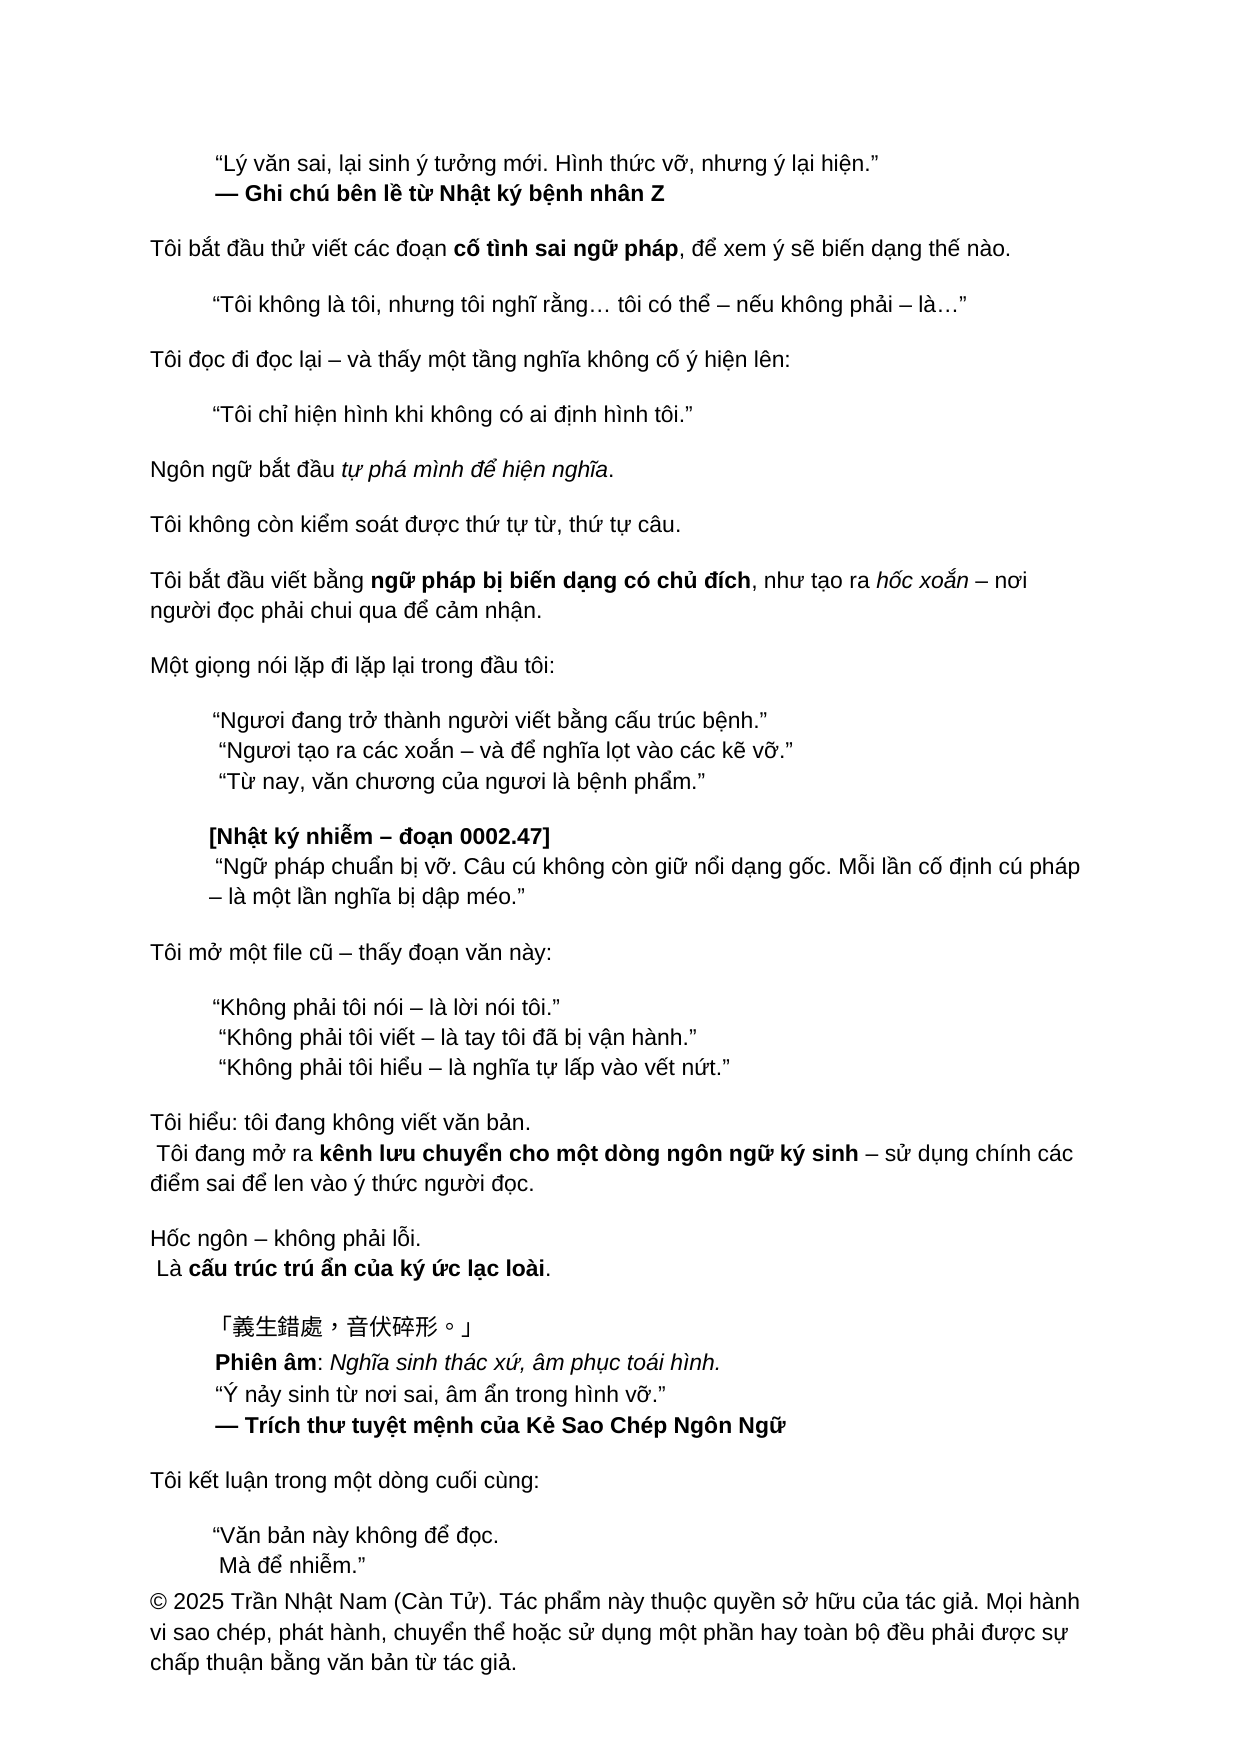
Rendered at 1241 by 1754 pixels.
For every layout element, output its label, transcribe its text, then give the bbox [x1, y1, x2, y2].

text Một giọng nói lặp đi lặp lại trong đầu tôi: [150, 652, 1090, 678]
text Tôi hiểu: tôi đang không viết văn bản. Tôi đang mở ra kênh lưu chuyển cho một dòng ngôn ngữ ký sinh – sử dụng chính các điểm sai để len vào ý thức người đọc. [150, 1109, 1090, 1196]
text Tôi mở một file cũ – thấy đoạn văn này: [150, 938, 1090, 965]
text Tôi đọc đi đọc lại – và thấy một tầng nghĩa không cố ý hiện lên: [150, 346, 1090, 372]
text Tôi bắt đầu viết bằng ngữ pháp bị biến dạng có chủ đích, như tạo ra hốc xoắn – nơi người đọc phải chui qua để cảm nhận. [150, 567, 1090, 623]
text “Tôi chỉ hiện hình khi không có ai định hình tôi.” [212, 401, 1028, 427]
text Tôi không còn kiểm soát được thứ tự từ, thứ tự câu. [150, 511, 1090, 538]
text Hốc ngôn – không phải lỗi. Là cấu trúc trú ẩn của ký ức lạc loài. [150, 1225, 1090, 1282]
text Tôi bắt đầu thử viết các đoạn cố tình sai ngữ pháp, để xem ý sẽ biến dạng thế nào. [150, 235, 1090, 262]
text Ngôn ngữ bắt đầu tự phá mình để hiện nghĩa. [150, 456, 1090, 483]
text “Tôi không là tôi, nhưng tôi nghĩ rằng… tôi có thể – nếu không phải – là…” [212, 291, 1028, 317]
text Tôi kết luận trong một dòng cuối cùng: [150, 1467, 1090, 1493]
text [Nhật ký nhiễm – đoạn 0002.47] “Ngữ pháp chuẩn bị vỡ. Câu cú không còn giữ nổi dạng gốc. Mỗi lần cố định cú pháp – là một lần nghĩa bị dập méo.” [209, 823, 1090, 910]
text 「義生錯處，音伏碎形。」 Phiên âm: Nghĩa sinh thác xứ, âm phục toái hình. “Ý nảy sinh từ nơi sai, âm ẩn trong hình vỡ.” — Trích thư tuyệt mệnh của Kẻ Sao Chép Ngôn Ngữ [209, 1310, 1090, 1438]
text “Ngươi đang trở thành người viết bằng cấu trúc bệnh.” “Ngươi tạo ra các xoắn – và để nghĩa lọt vào các kẽ vỡ.” “Từ nay, văn chương của ngươi là bệnh phẩm.” [212, 707, 1028, 794]
text “Văn bản này không để đọc. Mà để nhiễm.” [212, 1522, 1028, 1579]
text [209, 150, 1090, 207]
text “Không phải tôi nói – là lời nói tôi.” “Không phải tôi viết – là tay tôi đã bị vận hành.” “Không phải tôi hiểu – là nghĩa tự lấp vào vết nứt.” [212, 994, 1028, 1081]
